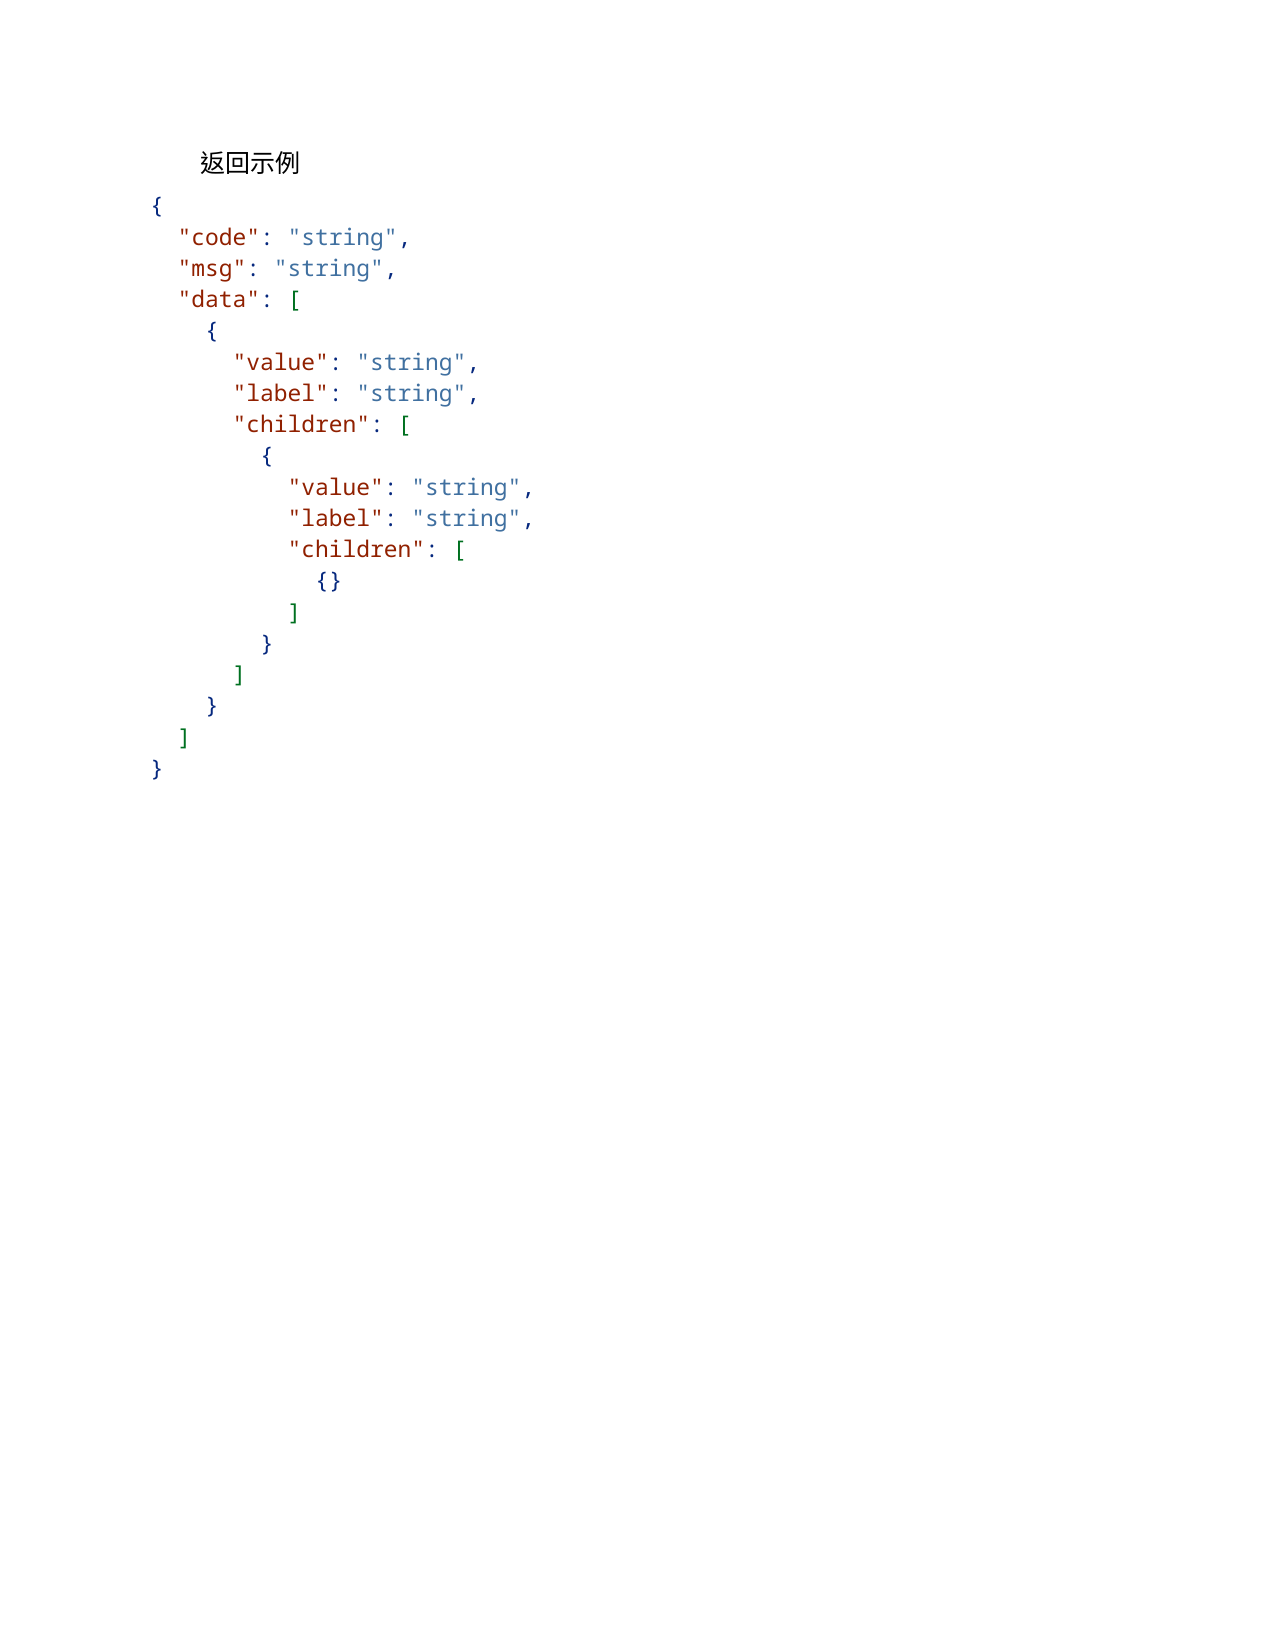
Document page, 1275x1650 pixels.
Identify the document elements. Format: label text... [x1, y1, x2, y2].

text 返回示例 [200, 150, 1075, 179]
text { "code": "string", "msg": "string", "data": [ { "value": "string", "label": "string", "children": [ { "value": "string", "label": "string", "children": [ {} ] } ] } ] } [150, 189, 1125, 783]
